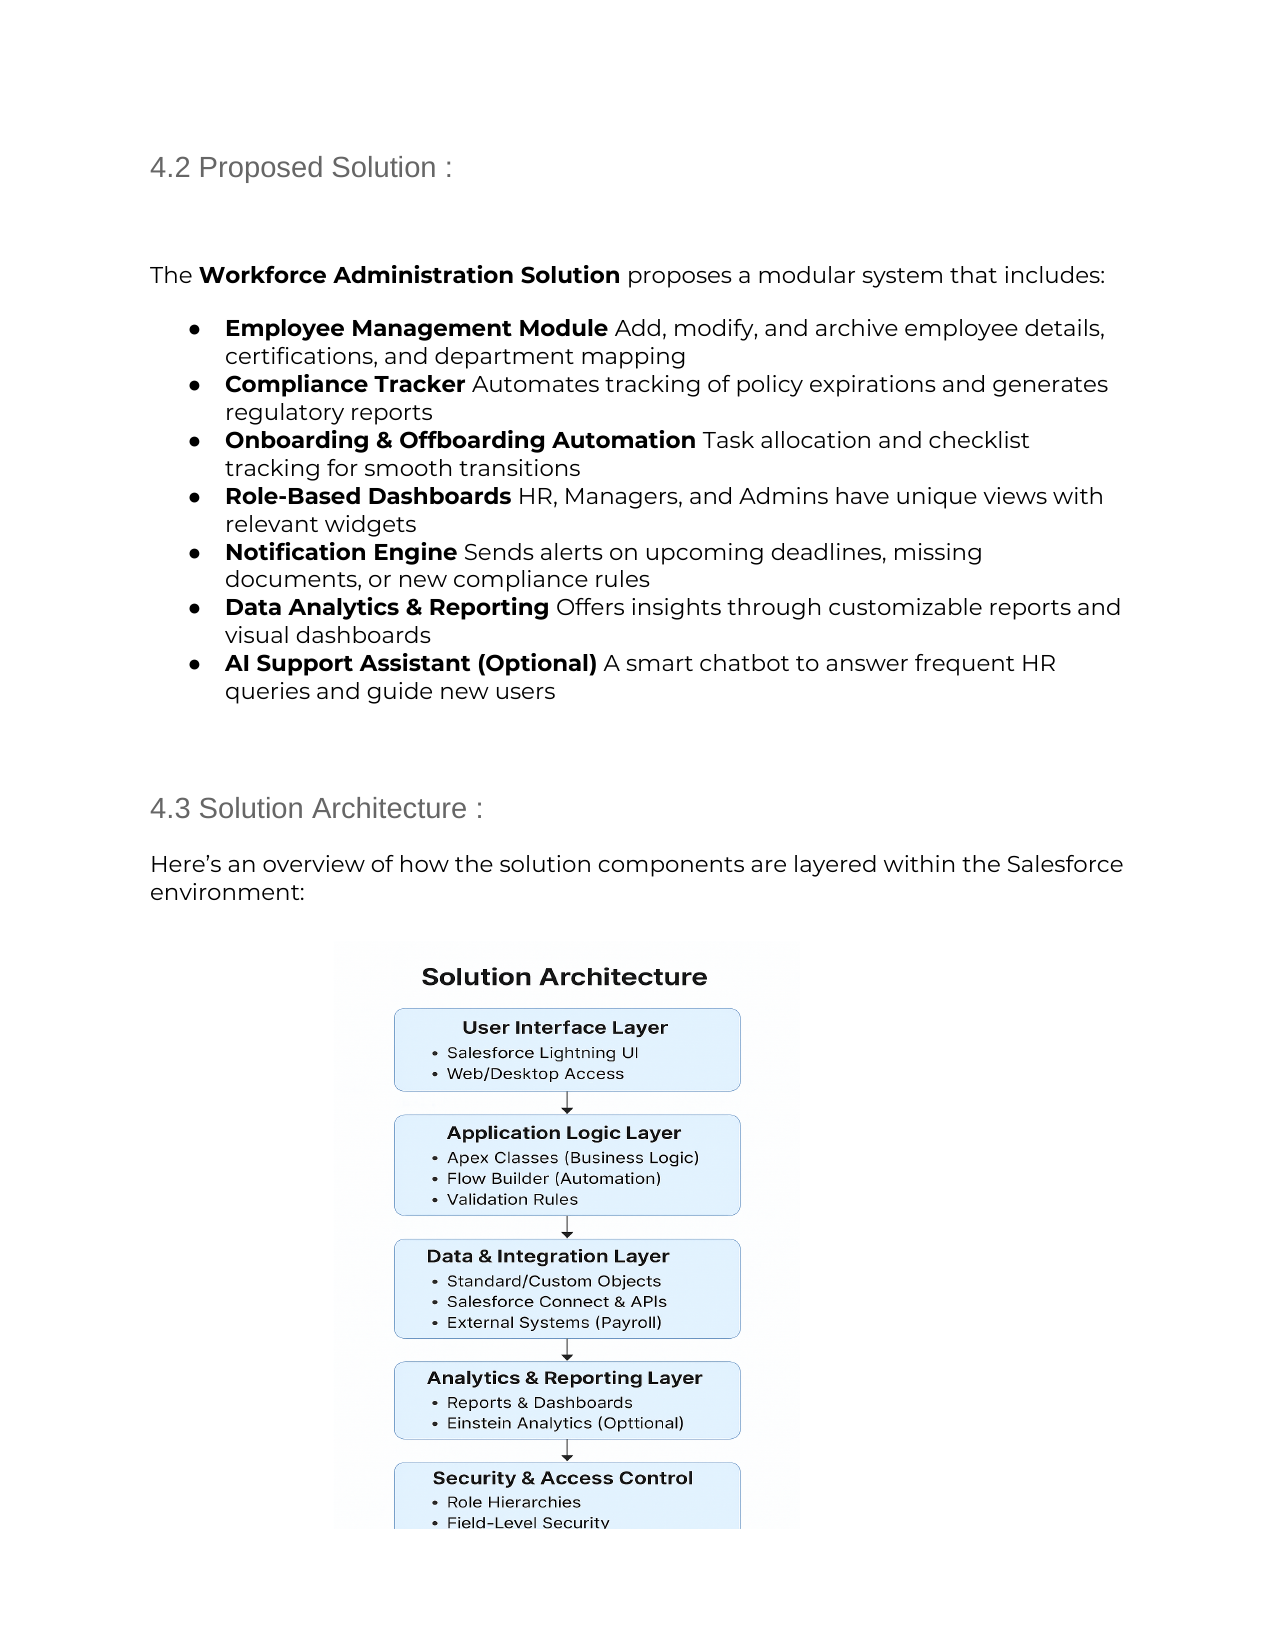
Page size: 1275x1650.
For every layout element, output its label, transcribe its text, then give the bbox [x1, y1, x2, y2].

picture [333, 941, 800, 1529]
list Compliance Tracker Automates tracking of policy expirations and generates regulatory reports [187, 370, 1125, 426]
list Onboarding & Offboarding Automation Task allocation and checklist tracking for smooth transitions [187, 426, 1125, 482]
text The Workforce Administration Solution proposes a modular system that includes: [150, 261, 1125, 289]
list Role-Based Dashboards HR, Managers, and Admins have unique views with relevant widgets [187, 482, 1125, 538]
list Notification Engine Sends alerts on upcoming deadlines, missing documents, or new compliance rules [187, 538, 1125, 593]
subtitle 4.2 Proposed Solution : [150, 150, 1125, 183]
list Employee Management Module Add, modify, and archive employee details, certifications, and department mapping [187, 314, 1125, 370]
list Data Analytics & Reporting Offers insights through customizable reports and visual dashboards [187, 593, 1125, 649]
text Here’s an overview of how the solution components are layered within the Salesforce environment: [150, 850, 1125, 906]
subtitle 4.3 Solution Architecture : [150, 791, 1125, 825]
list AI Support Assistant (Optional) A smart chatbot to answer frequent HR queries and guide new users [187, 649, 1125, 705]
